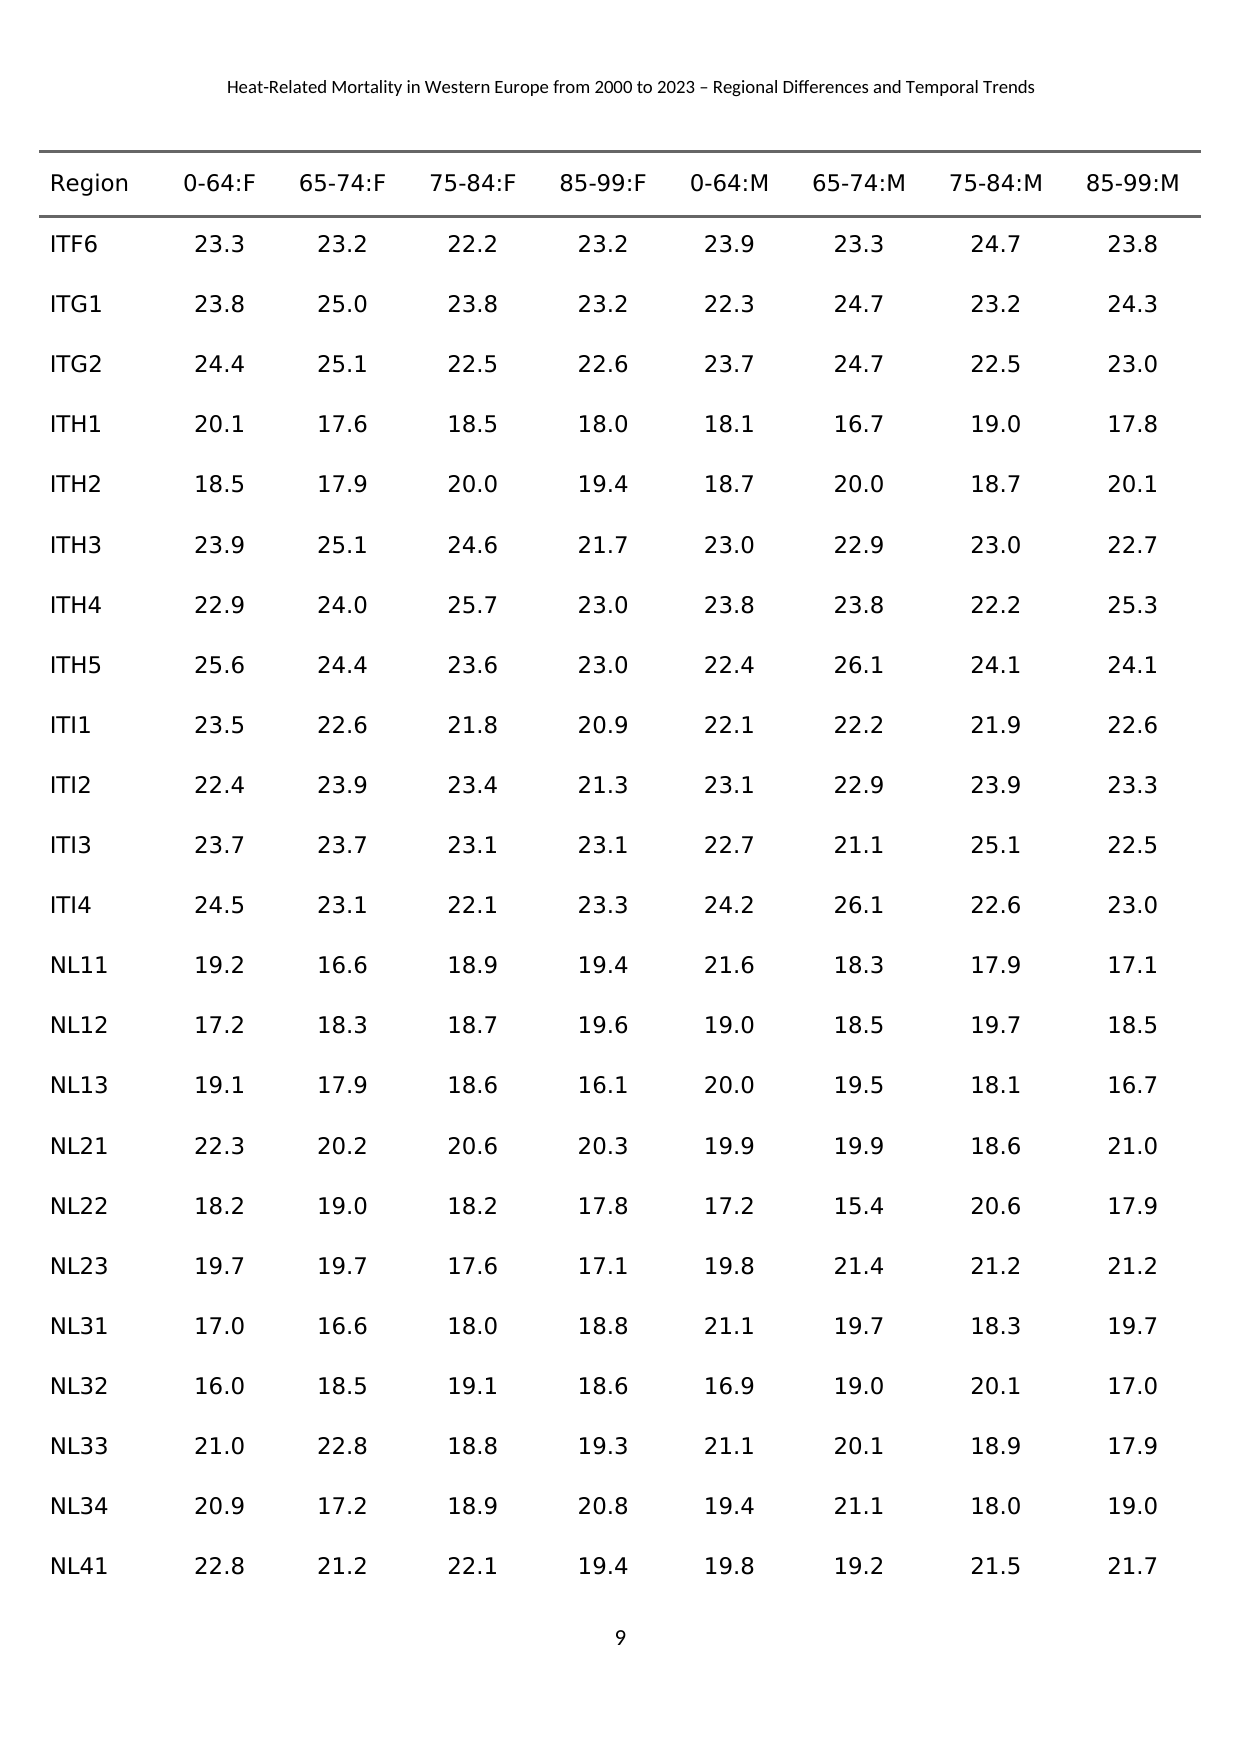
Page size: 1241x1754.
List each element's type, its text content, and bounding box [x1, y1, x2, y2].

table_cell 19.0 [1064, 1477, 1201, 1537]
table_cell 26.1 [790, 636, 927, 696]
table_cell 23.2 [927, 275, 1064, 335]
table_cell 19.4 [538, 1537, 668, 1597]
table_cell ITI3 [39, 816, 161, 876]
table_cell 23.3 [161, 218, 277, 275]
table_cell 20.3 [538, 1117, 668, 1177]
table_cell 20.9 [161, 1477, 277, 1537]
table_cell 16.1 [538, 1056, 668, 1117]
table_cell 19.8 [668, 1537, 790, 1597]
table_cell 16.9 [668, 1357, 790, 1417]
table_cell 20.0 [668, 1056, 790, 1117]
table_cell 18.7 [408, 996, 538, 1056]
table_cell 16.7 [1064, 1056, 1201, 1117]
table_cell NL32 [39, 1357, 161, 1417]
table_cell 19.0 [790, 1357, 927, 1417]
table_cell ITH1 [39, 395, 161, 455]
table_cell 17.2 [161, 996, 277, 1056]
table_cell 18.2 [161, 1177, 277, 1237]
table_cell 22.7 [1064, 516, 1201, 576]
table_cell 21.9 [927, 696, 1064, 756]
table_cell 19.4 [538, 936, 668, 996]
table_cell 22.2 [927, 576, 1064, 636]
table_cell 20.9 [538, 696, 668, 756]
table_cell 20.6 [408, 1117, 538, 1177]
table_cell 17.8 [538, 1177, 668, 1237]
table_cell NL41 [39, 1537, 161, 1597]
table_cell NL31 [39, 1297, 161, 1357]
table_cell 24.1 [1064, 636, 1201, 696]
table_cell 22.8 [161, 1537, 277, 1597]
table_cell 24.1 [927, 636, 1064, 696]
table_cell 18.3 [927, 1297, 1064, 1357]
table_cell 16.6 [277, 936, 407, 996]
table_cell 18.0 [408, 1297, 538, 1357]
table_cell 21.6 [668, 936, 790, 996]
table_cell 25.7 [408, 576, 538, 636]
table_cell 21.0 [161, 1417, 277, 1477]
table_cell 23.8 [161, 275, 277, 335]
table_cell 17.8 [1064, 395, 1201, 455]
table_cell 19.4 [538, 455, 668, 516]
table_cell 18.5 [161, 455, 277, 516]
table_cell 24.2 [668, 876, 790, 936]
table_cell 23.0 [538, 636, 668, 696]
table_cell 23.7 [277, 816, 407, 876]
table_cell 19.4 [668, 1477, 790, 1537]
table_cell 22.4 [668, 636, 790, 696]
table_cell 19.5 [790, 1056, 927, 1117]
table_cell 22.9 [790, 516, 927, 576]
table_cell 16.7 [790, 395, 927, 455]
table_cell 22.7 [668, 816, 790, 876]
table_cell 23.3 [1064, 756, 1201, 816]
table_cell 24.7 [790, 275, 927, 335]
table_cell NL23 [39, 1237, 161, 1297]
table_cell 24.6 [408, 516, 538, 576]
table_cell 17.0 [161, 1297, 277, 1357]
table_cell 21.4 [790, 1237, 927, 1297]
table_cell 18.6 [927, 1117, 1064, 1177]
table_header 75-84:M [927, 153, 1064, 215]
table_cell 20.0 [790, 455, 927, 516]
table_cell 24.7 [927, 218, 1064, 275]
table_cell 19.8 [668, 1237, 790, 1297]
table_cell 20.0 [408, 455, 538, 516]
table_cell 21.1 [668, 1297, 790, 1357]
table_cell 20.1 [161, 395, 277, 455]
table_cell 18.5 [790, 996, 927, 1056]
table_cell 18.3 [790, 936, 927, 996]
table_cell 22.1 [408, 1537, 538, 1597]
table_cell 23.1 [408, 816, 538, 876]
table_header 0-64:M [668, 153, 790, 215]
table_cell 23.8 [1064, 218, 1201, 275]
table_cell 22.2 [790, 696, 927, 756]
table_cell ITG2 [39, 335, 161, 395]
table_cell ITI1 [39, 696, 161, 756]
table_cell 17.2 [668, 1177, 790, 1237]
table_cell 20.1 [790, 1417, 927, 1477]
table_cell 17.6 [277, 395, 407, 455]
table_cell 19.9 [790, 1117, 927, 1177]
table_cell 17.9 [1064, 1177, 1201, 1237]
table_cell 19.3 [538, 1417, 668, 1477]
table_cell 22.6 [927, 876, 1064, 936]
table_cell 21.0 [1064, 1117, 1201, 1177]
table_cell 21.1 [790, 816, 927, 876]
table_cell 21.2 [1064, 1237, 1201, 1297]
table_cell 21.3 [538, 756, 668, 816]
table_cell 15.4 [790, 1177, 927, 1237]
table_cell 22.5 [927, 335, 1064, 395]
table_cell 18.5 [1064, 996, 1201, 1056]
table_cell 25.1 [277, 335, 407, 395]
table_cell ITF6 [39, 218, 161, 275]
table_cell 25.3 [1064, 576, 1201, 636]
table_cell 18.8 [538, 1297, 668, 1357]
table_header 85-99:F [538, 153, 668, 215]
table_cell 25.1 [277, 516, 407, 576]
table_cell NL11 [39, 936, 161, 996]
table_cell 22.8 [277, 1417, 407, 1477]
table_cell ITG1 [39, 275, 161, 335]
table_header 0-64:F [161, 153, 277, 215]
table_cell 17.9 [927, 936, 1064, 996]
table_cell 22.9 [161, 576, 277, 636]
table_cell 23.8 [668, 576, 790, 636]
table_cell 18.6 [408, 1056, 538, 1117]
table_cell NL21 [39, 1117, 161, 1177]
table_cell 23.9 [277, 756, 407, 816]
table_cell 18.9 [408, 1477, 538, 1537]
table_cell 23.0 [1064, 335, 1201, 395]
table_cell 21.8 [408, 696, 538, 756]
table_cell 18.2 [408, 1177, 538, 1237]
table_cell 19.9 [668, 1117, 790, 1177]
table_cell 21.7 [1064, 1537, 1201, 1597]
table_cell 21.1 [790, 1477, 927, 1537]
table_cell NL34 [39, 1477, 161, 1537]
table_cell NL13 [39, 1056, 161, 1117]
table_cell 24.3 [1064, 275, 1201, 335]
table_cell 18.7 [927, 455, 1064, 516]
table_cell 19.7 [1064, 1297, 1201, 1357]
table_cell 22.6 [1064, 696, 1201, 756]
table_cell 19.0 [927, 395, 1064, 455]
table_header 65-74:F [277, 153, 407, 215]
table_cell NL12 [39, 996, 161, 1056]
table_cell ITH5 [39, 636, 161, 696]
table_cell NL33 [39, 1417, 161, 1477]
table_cell 23.9 [161, 516, 277, 576]
table_cell 18.5 [277, 1357, 407, 1417]
table_cell 23.9 [668, 218, 790, 275]
table_cell NL22 [39, 1177, 161, 1237]
table_cell ITH2 [39, 455, 161, 516]
table_cell 18.6 [538, 1357, 668, 1417]
table_cell 18.9 [927, 1417, 1064, 1477]
table_cell 23.9 [927, 756, 1064, 816]
table_cell 24.4 [277, 636, 407, 696]
table_cell 23.3 [790, 218, 927, 275]
table_cell 23.2 [538, 218, 668, 275]
table_cell 23.8 [408, 275, 538, 335]
table_cell 18.1 [668, 395, 790, 455]
table_cell 20.8 [538, 1477, 668, 1537]
table_cell 23.2 [538, 275, 668, 335]
table_cell 22.3 [668, 275, 790, 335]
table_cell 23.4 [408, 756, 538, 816]
table_cell 17.9 [1064, 1417, 1201, 1477]
table_cell 24.5 [161, 876, 277, 936]
table_cell 17.1 [538, 1237, 668, 1297]
table_cell 18.0 [538, 395, 668, 455]
table_cell 19.7 [790, 1297, 927, 1357]
table_cell 23.0 [538, 576, 668, 636]
table_cell ITI4 [39, 876, 161, 936]
table_cell 23.7 [161, 816, 277, 876]
table_cell 23.3 [538, 876, 668, 936]
table_cell 19.7 [927, 996, 1064, 1056]
table_cell 23.0 [927, 516, 1064, 576]
table_cell 22.6 [538, 335, 668, 395]
table_cell 16.0 [161, 1357, 277, 1417]
table_cell 20.2 [277, 1117, 407, 1177]
table_header 85-99:M [1064, 153, 1201, 215]
table_cell ITI2 [39, 756, 161, 816]
table_cell 23.6 [408, 636, 538, 696]
table_cell 18.1 [927, 1056, 1064, 1117]
table_cell 23.1 [668, 756, 790, 816]
table_cell 19.2 [161, 936, 277, 996]
table_cell 19.0 [668, 996, 790, 1056]
table_cell 22.6 [277, 696, 407, 756]
table_header 75-84:F [408, 153, 538, 215]
table_cell 19.6 [538, 996, 668, 1056]
table_cell 22.1 [668, 696, 790, 756]
table_cell 21.2 [277, 1537, 407, 1597]
table_cell 25.1 [927, 816, 1064, 876]
table_cell 19.2 [790, 1537, 927, 1597]
table_cell 18.5 [408, 395, 538, 455]
table_cell 16.6 [277, 1297, 407, 1357]
table_cell 24.7 [790, 335, 927, 395]
table_cell 22.5 [408, 335, 538, 395]
table_cell 23.8 [790, 576, 927, 636]
table_cell 22.4 [161, 756, 277, 816]
table_cell 17.2 [277, 1477, 407, 1537]
table_cell 19.1 [408, 1357, 538, 1417]
table_cell 24.4 [161, 335, 277, 395]
table_cell 21.5 [927, 1537, 1064, 1597]
table_cell 22.5 [1064, 816, 1201, 876]
table_cell 17.9 [277, 455, 407, 516]
table_cell ITH4 [39, 576, 161, 636]
table_cell 17.9 [277, 1056, 407, 1117]
table_cell 22.9 [790, 756, 927, 816]
table_cell 23.2 [277, 218, 407, 275]
table_cell 22.2 [408, 218, 538, 275]
table_cell 17.0 [1064, 1357, 1201, 1417]
table_cell 23.1 [538, 816, 668, 876]
table_cell 22.1 [408, 876, 538, 936]
table_header Region [39, 153, 161, 215]
table_cell 25.6 [161, 636, 277, 696]
table_cell 23.1 [277, 876, 407, 936]
table_header 65-74:M [790, 153, 927, 215]
table_cell ITH3 [39, 516, 161, 576]
table_cell 21.7 [538, 516, 668, 576]
table_cell 24.0 [277, 576, 407, 636]
table_cell 23.5 [161, 696, 277, 756]
table_cell 25.0 [277, 275, 407, 335]
table_cell 21.2 [927, 1237, 1064, 1297]
table_cell 22.3 [161, 1117, 277, 1177]
table_cell 18.3 [277, 996, 407, 1056]
table_cell 19.7 [277, 1237, 407, 1297]
table_cell 17.6 [408, 1237, 538, 1297]
table_cell 21.1 [668, 1417, 790, 1477]
table_cell 23.7 [668, 335, 790, 395]
table_cell 18.7 [668, 455, 790, 516]
table_cell 19.1 [161, 1056, 277, 1117]
table_cell 18.0 [927, 1477, 1064, 1537]
table_cell 26.1 [790, 876, 927, 936]
table_cell 20.6 [927, 1177, 1064, 1237]
table_cell 17.1 [1064, 936, 1201, 996]
table_cell 23.0 [1064, 876, 1201, 936]
table_cell 19.0 [277, 1177, 407, 1237]
table_cell 18.8 [408, 1417, 538, 1477]
table_cell 18.9 [408, 936, 538, 996]
table_cell 23.0 [668, 516, 790, 576]
table_cell 20.1 [1064, 455, 1201, 516]
table_cell 20.1 [927, 1357, 1064, 1417]
table_cell 19.7 [161, 1237, 277, 1297]
